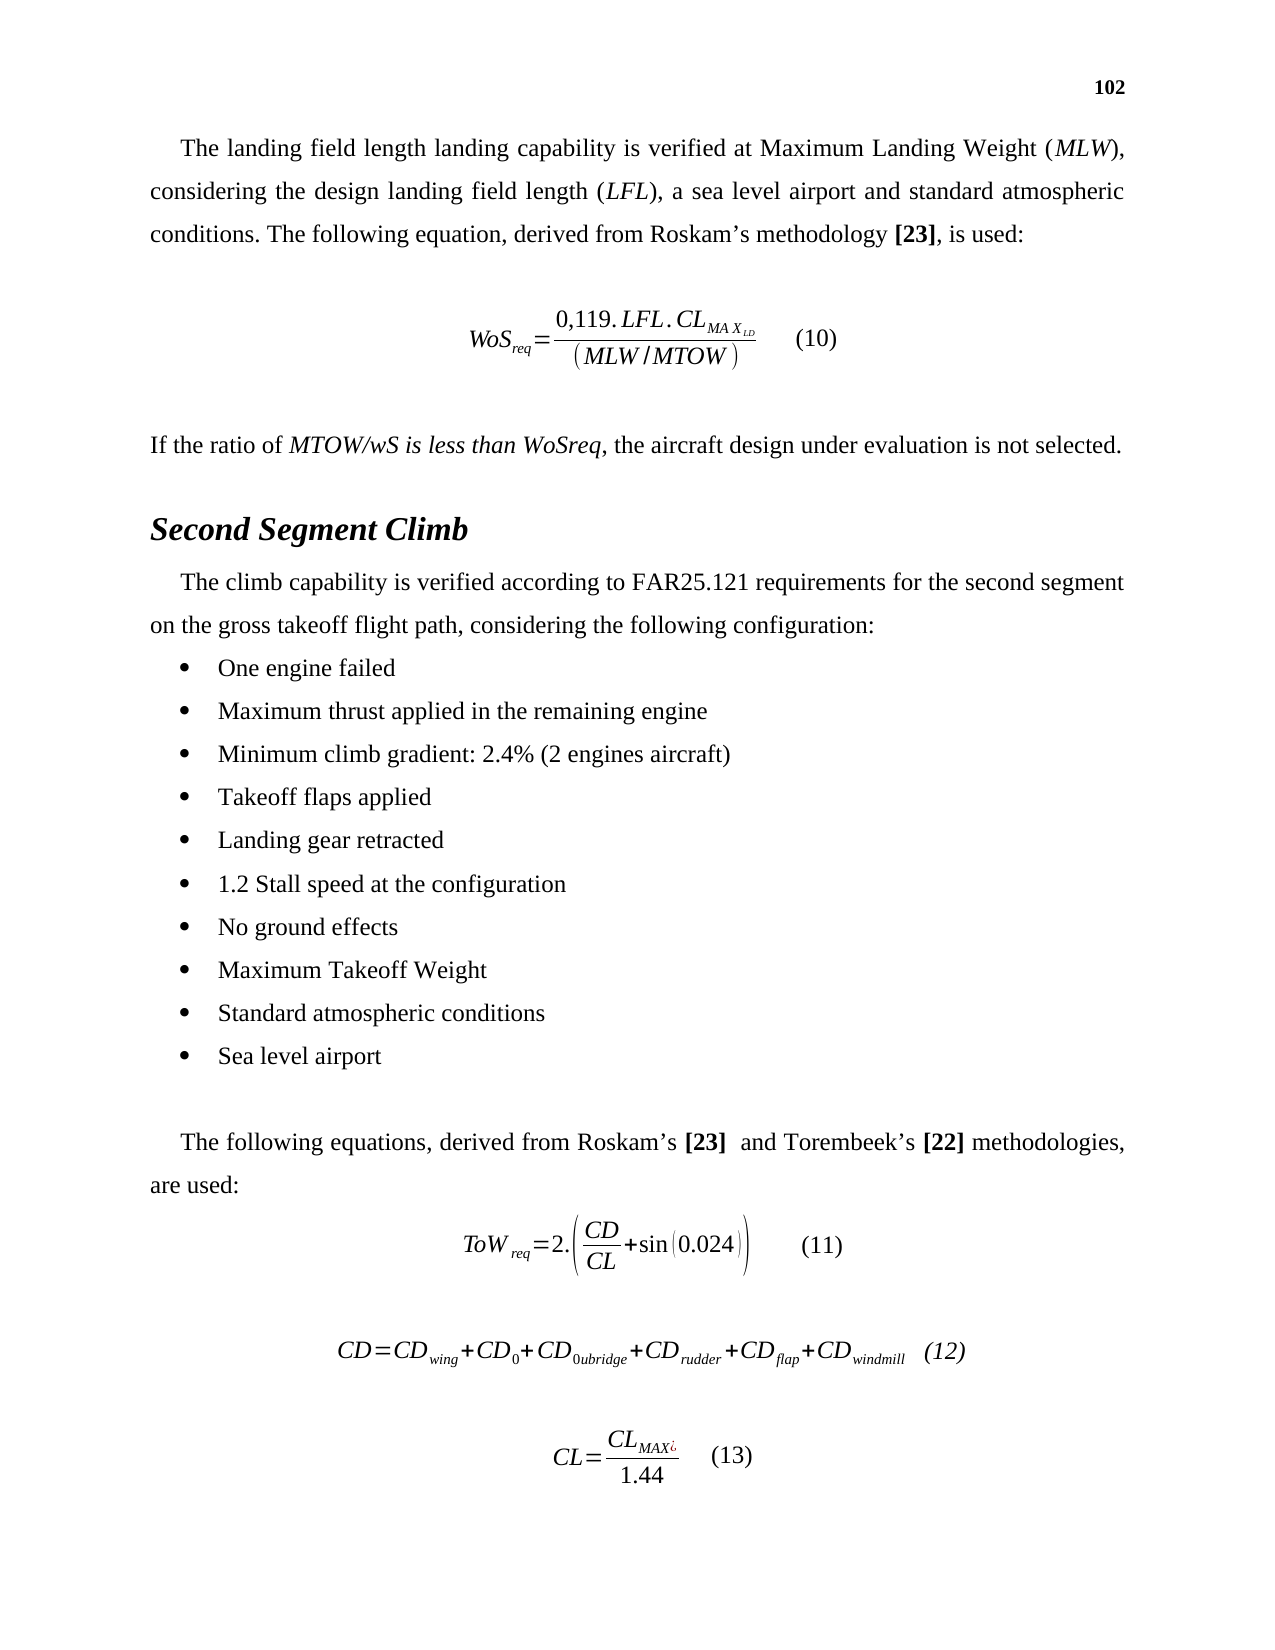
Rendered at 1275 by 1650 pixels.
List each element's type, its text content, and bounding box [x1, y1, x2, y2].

text The following equations, derived from Roskam’s and Torembeek’s methodologies, are used: [150, 1127, 1125, 1199]
text Second Segment Climb [150, 509, 1125, 548]
list Maximum Takeoff Weight [180, 955, 1125, 984]
list Landing gear retracted [180, 826, 1125, 854]
text (11) [150, 1214, 1125, 1279]
list Takeoff flaps applied [180, 782, 1125, 811]
text The climb capability is verified according to FAR25.121 requirements for the second segment on the gross takeoff flight path, considering the following configuration: [150, 567, 1125, 639]
list Maximum thrust applied in the remaining engine [180, 696, 1125, 725]
list Standard atmospheric conditions [180, 998, 1125, 1027]
list The landing field length landing capability is verified at Maximum Landing Weight (MLW), considering the design landing field length (LFL), a sea level airport and standard atmospheric conditions. The following equation, derived from Roskam’s methodology , is used: [150, 133, 1125, 248]
text (12) [150, 1336, 1125, 1368]
list One engine failed [180, 653, 1125, 682]
list No ground effects [180, 912, 1125, 941]
text If the ratio of MTOW/wS is less than WoSreq, the aircraft design under evaluation is not selected. [150, 430, 1125, 459]
list Sea level airport [180, 1041, 1125, 1070]
list Minimum climb gradient: 2.4% (2 engines aircraft) [180, 739, 1125, 768]
list (10) [150, 305, 1125, 373]
text (13) [150, 1425, 1125, 1488]
list 1.2 Stall speed at the configuration [180, 869, 1125, 897]
